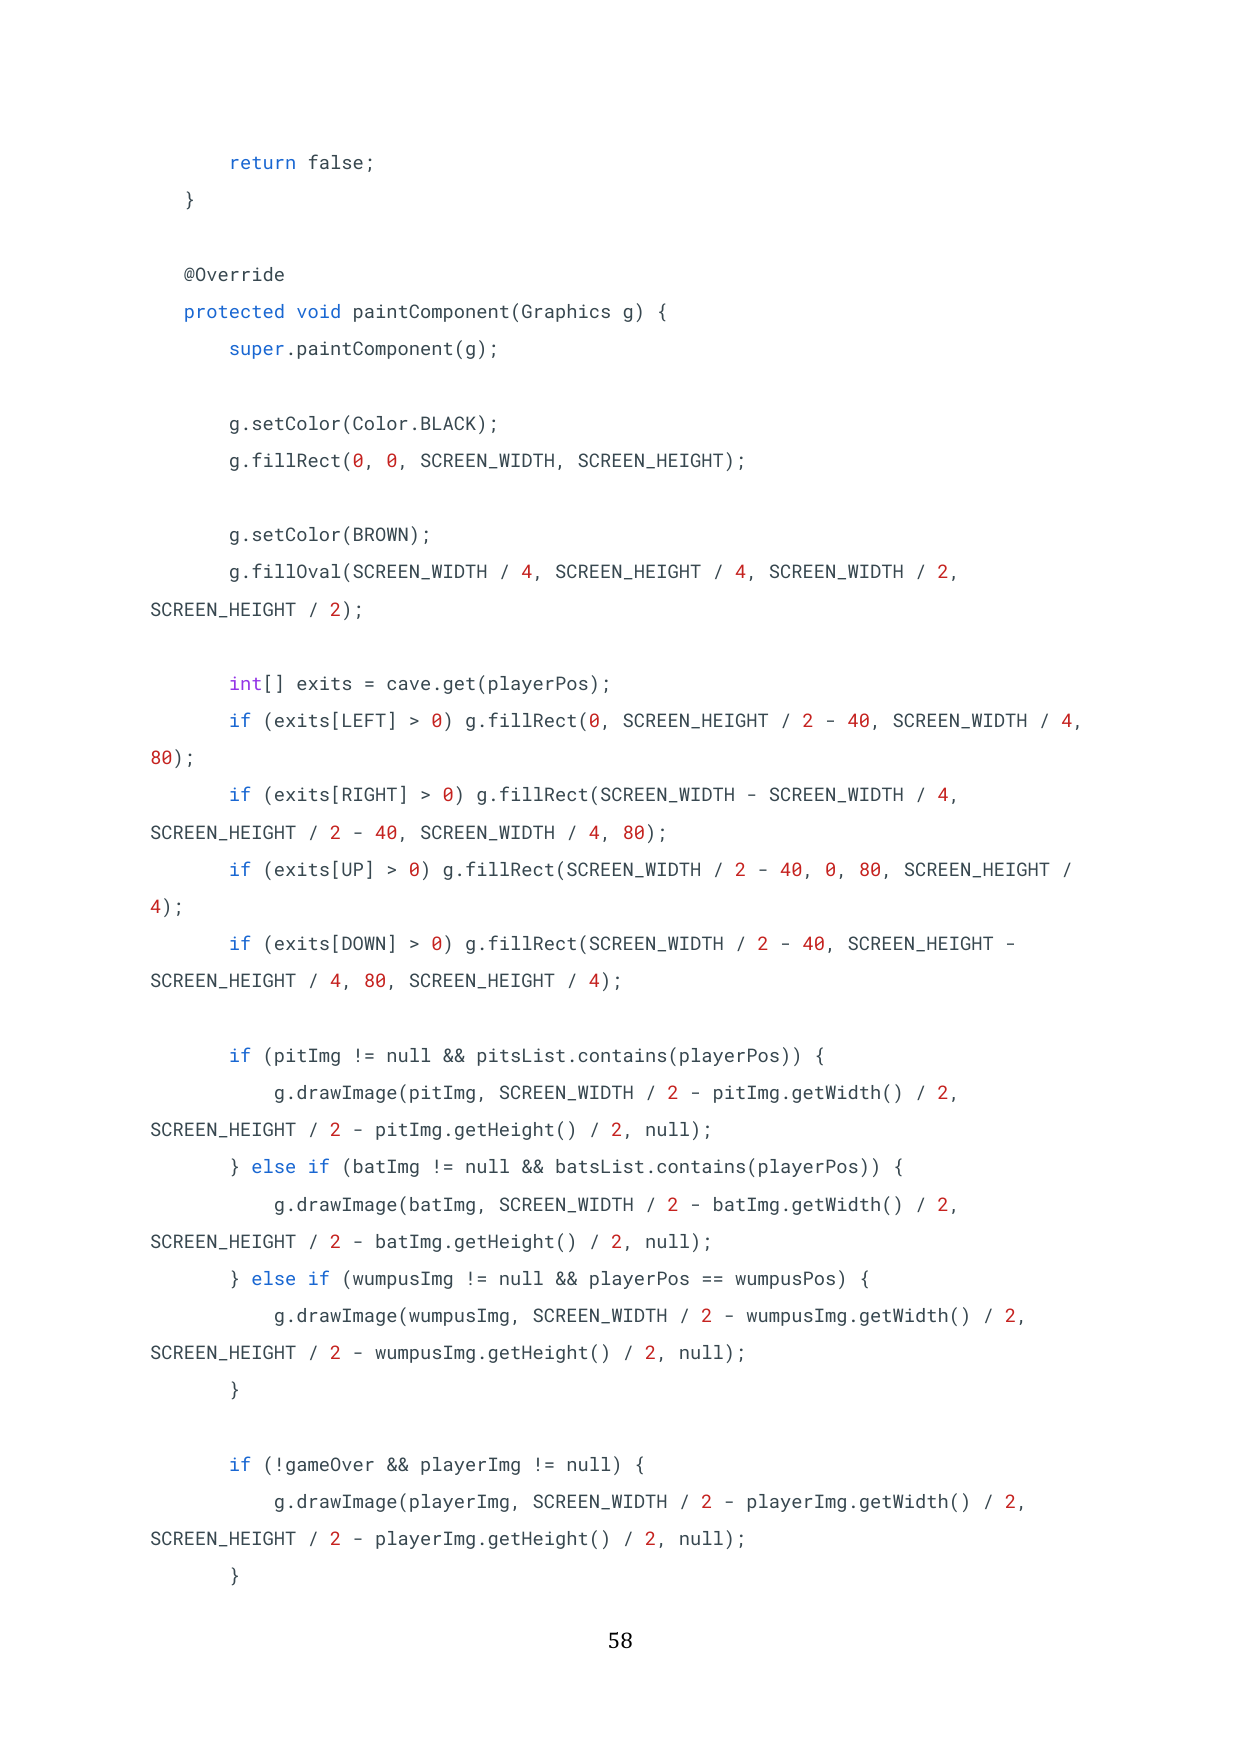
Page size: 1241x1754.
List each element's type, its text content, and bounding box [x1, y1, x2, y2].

text g.drawImage(pitImg, SCREEN_WIDTH / 2 - pitImg.getWidth() / 2, SCREEN_HEIGHT / 2 - pitImg.getHeight() / 2, null); [150, 1080, 1090, 1142]
text super.paintComponent(g); [150, 336, 1090, 361]
text g.drawImage(wumpusImg, SCREEN_WIDTH / 2 - wumpusImg.getWidth() / 2, SCREEN_HEIGHT / 2 - wumpusImg.getHeight() / 2, null); [150, 1303, 1090, 1365]
text g.setColor(BROWN); [150, 522, 1090, 547]
text if (pitImg != null && pitsList.contains(playerPos)) { [150, 1042, 1090, 1067]
text if (exits[RIGHT] > 0) g.fillRect(SCREEN_WIDTH - SCREEN_WIDTH / 4, SCREEN_HEIGHT / 2 - 40, SCREEN_WIDTH / 4, 80); [150, 782, 1090, 844]
text } else if (batImg != null && batsList.contains(playerPos)) { [150, 1154, 1090, 1179]
text @Override [150, 262, 1090, 286]
text } [150, 1563, 1090, 1588]
text } [150, 1377, 1090, 1402]
text g.drawImage(playerImg, SCREEN_WIDTH / 2 - playerImg.getWidth() / 2, SCREEN_HEIGHT / 2 - playerImg.getHeight() / 2, null); [150, 1489, 1090, 1551]
text } else if (wumpusImg != null && playerPos == wumpusPos) { [150, 1266, 1090, 1290]
text int[] exits = cave.get(playerPos); [150, 671, 1090, 695]
text if (exits[LEFT] > 0) g.fillRect(0, SCREEN_HEIGHT / 2 - 40, SCREEN_WIDTH / 4, 80); [150, 708, 1090, 770]
text g.fillOval(SCREEN_WIDTH / 4, SCREEN_HEIGHT / 4, SCREEN_WIDTH / 2, SCREEN_HEIGHT / 2); [150, 559, 1090, 621]
text g.setColor(Color.BLACK); [150, 410, 1090, 435]
text protected void paintComponent(Graphics g) { [150, 299, 1090, 323]
text if (exits[DOWN] > 0) g.fillRect(SCREEN_WIDTH / 2 - 40, SCREEN_HEIGHT - SCREEN_HEIGHT / 4, 80, SCREEN_HEIGHT / 4); [150, 931, 1090, 993]
text g.drawImage(batImg, SCREEN_WIDTH / 2 - batImg.getWidth() / 2, SCREEN_HEIGHT / 2 - batImg.getHeight() / 2, null); [150, 1191, 1090, 1253]
text if (exits[UP] > 0) g.fillRect(SCREEN_WIDTH / 2 - 40, 0, 80, SCREEN_HEIGHT / 4); [150, 857, 1090, 918]
text g.fillRect(0, 0, SCREEN_WIDTH, SCREEN_HEIGHT); [150, 447, 1090, 472]
text if (!gameOver && playerImg != null) { [150, 1452, 1090, 1476]
text } [150, 187, 1090, 212]
text return false; [150, 150, 1090, 175]
